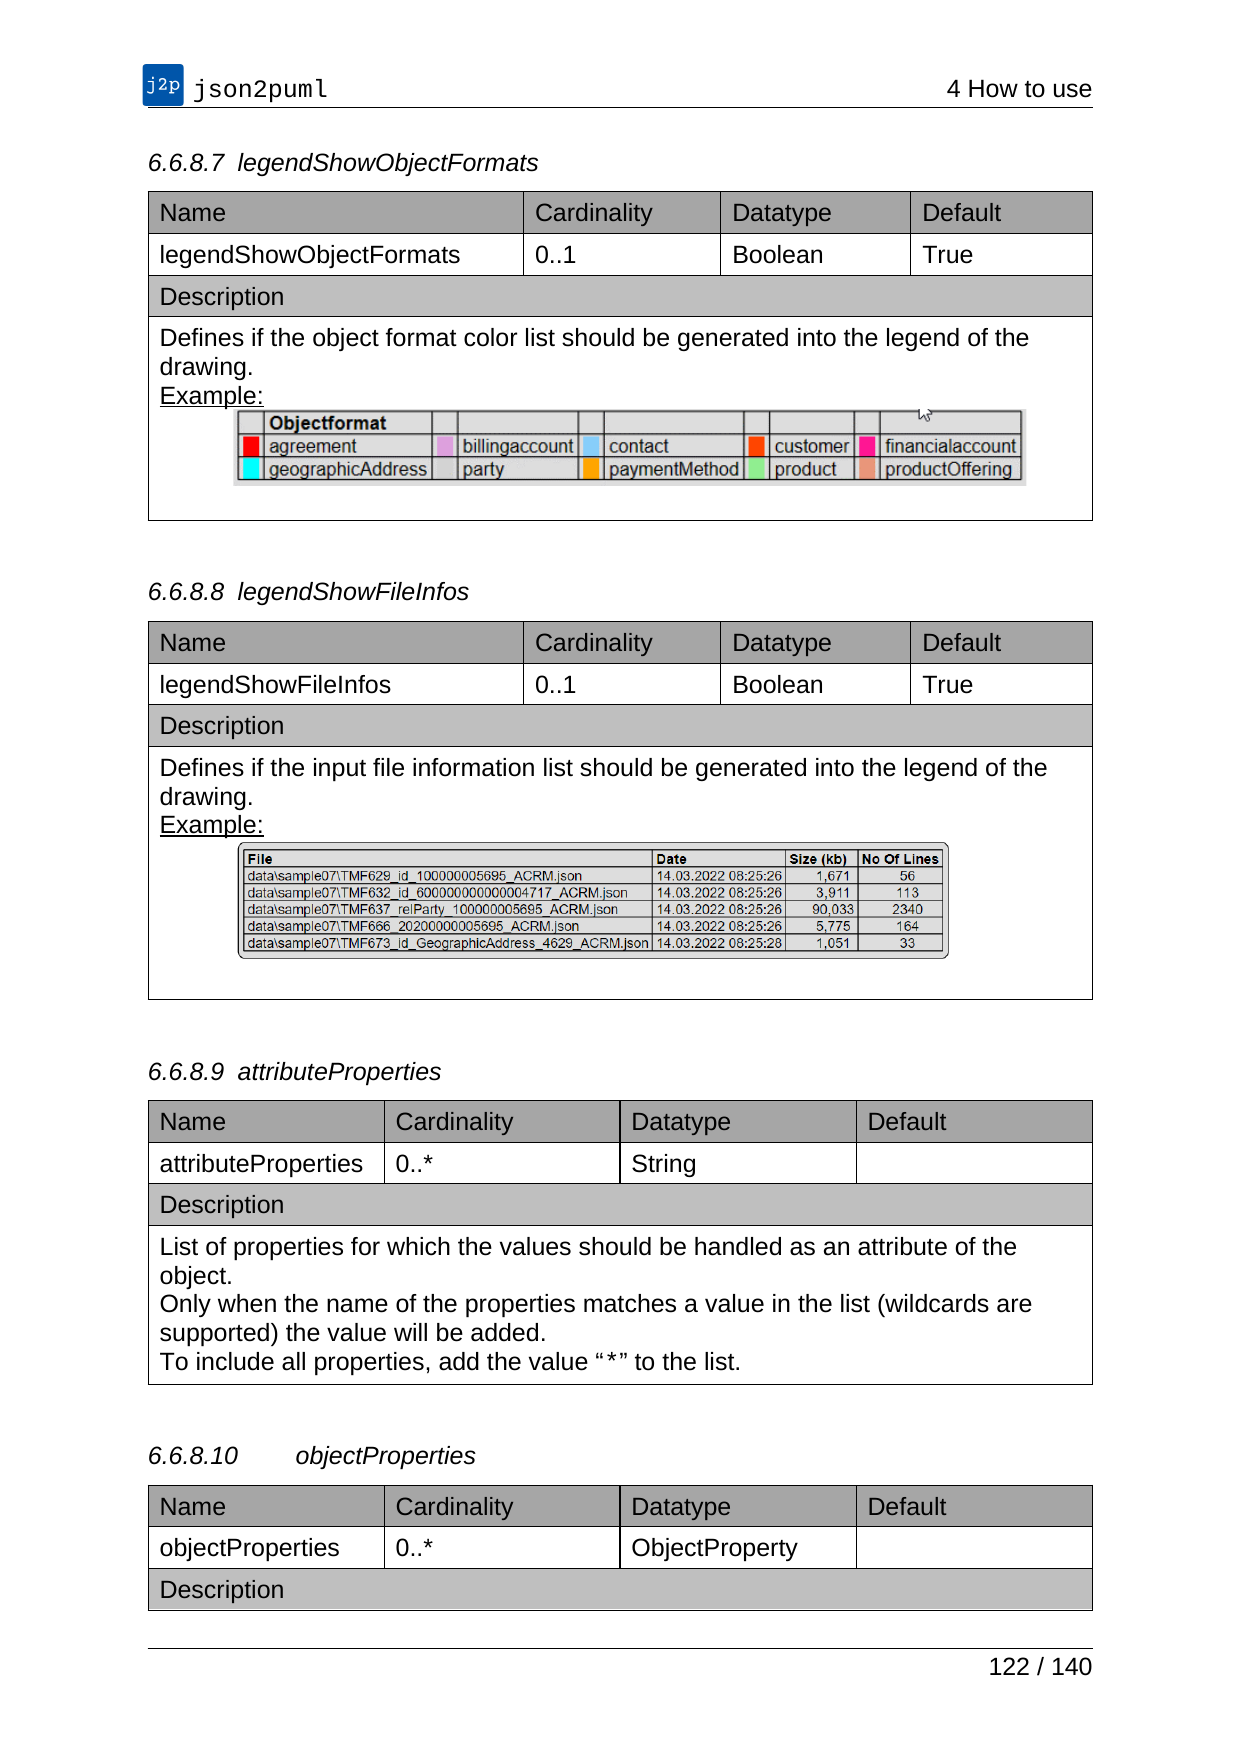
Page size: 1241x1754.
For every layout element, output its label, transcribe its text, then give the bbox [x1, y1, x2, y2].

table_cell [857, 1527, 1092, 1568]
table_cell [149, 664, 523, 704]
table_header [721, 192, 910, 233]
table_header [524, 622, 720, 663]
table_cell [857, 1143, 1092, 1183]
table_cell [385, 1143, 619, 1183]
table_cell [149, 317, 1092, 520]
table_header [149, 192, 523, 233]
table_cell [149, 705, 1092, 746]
picture [233, 409, 1027, 486]
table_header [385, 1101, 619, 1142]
subtitle legendShowFileInfos [148, 577, 1093, 606]
subtitle attributeProperties [148, 1056, 1093, 1085]
subtitle objectProperties [148, 1441, 1093, 1470]
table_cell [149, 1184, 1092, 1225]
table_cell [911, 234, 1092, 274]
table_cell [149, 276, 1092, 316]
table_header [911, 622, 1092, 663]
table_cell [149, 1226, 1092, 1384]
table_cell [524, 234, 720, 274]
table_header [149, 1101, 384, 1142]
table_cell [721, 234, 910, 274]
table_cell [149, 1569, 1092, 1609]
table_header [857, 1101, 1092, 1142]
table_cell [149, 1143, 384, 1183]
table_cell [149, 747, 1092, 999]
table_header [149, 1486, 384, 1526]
subtitle legendShowObjectFormats [148, 148, 1093, 176]
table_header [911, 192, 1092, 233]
picture [233, 839, 952, 965]
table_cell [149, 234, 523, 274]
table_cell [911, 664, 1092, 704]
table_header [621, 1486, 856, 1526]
picture [142, 64, 184, 106]
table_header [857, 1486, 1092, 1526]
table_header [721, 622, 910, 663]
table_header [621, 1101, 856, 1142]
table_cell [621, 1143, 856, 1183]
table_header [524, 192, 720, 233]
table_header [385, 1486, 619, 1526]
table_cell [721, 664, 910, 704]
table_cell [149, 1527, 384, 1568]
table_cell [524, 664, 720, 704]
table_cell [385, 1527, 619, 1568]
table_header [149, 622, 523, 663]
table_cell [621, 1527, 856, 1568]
